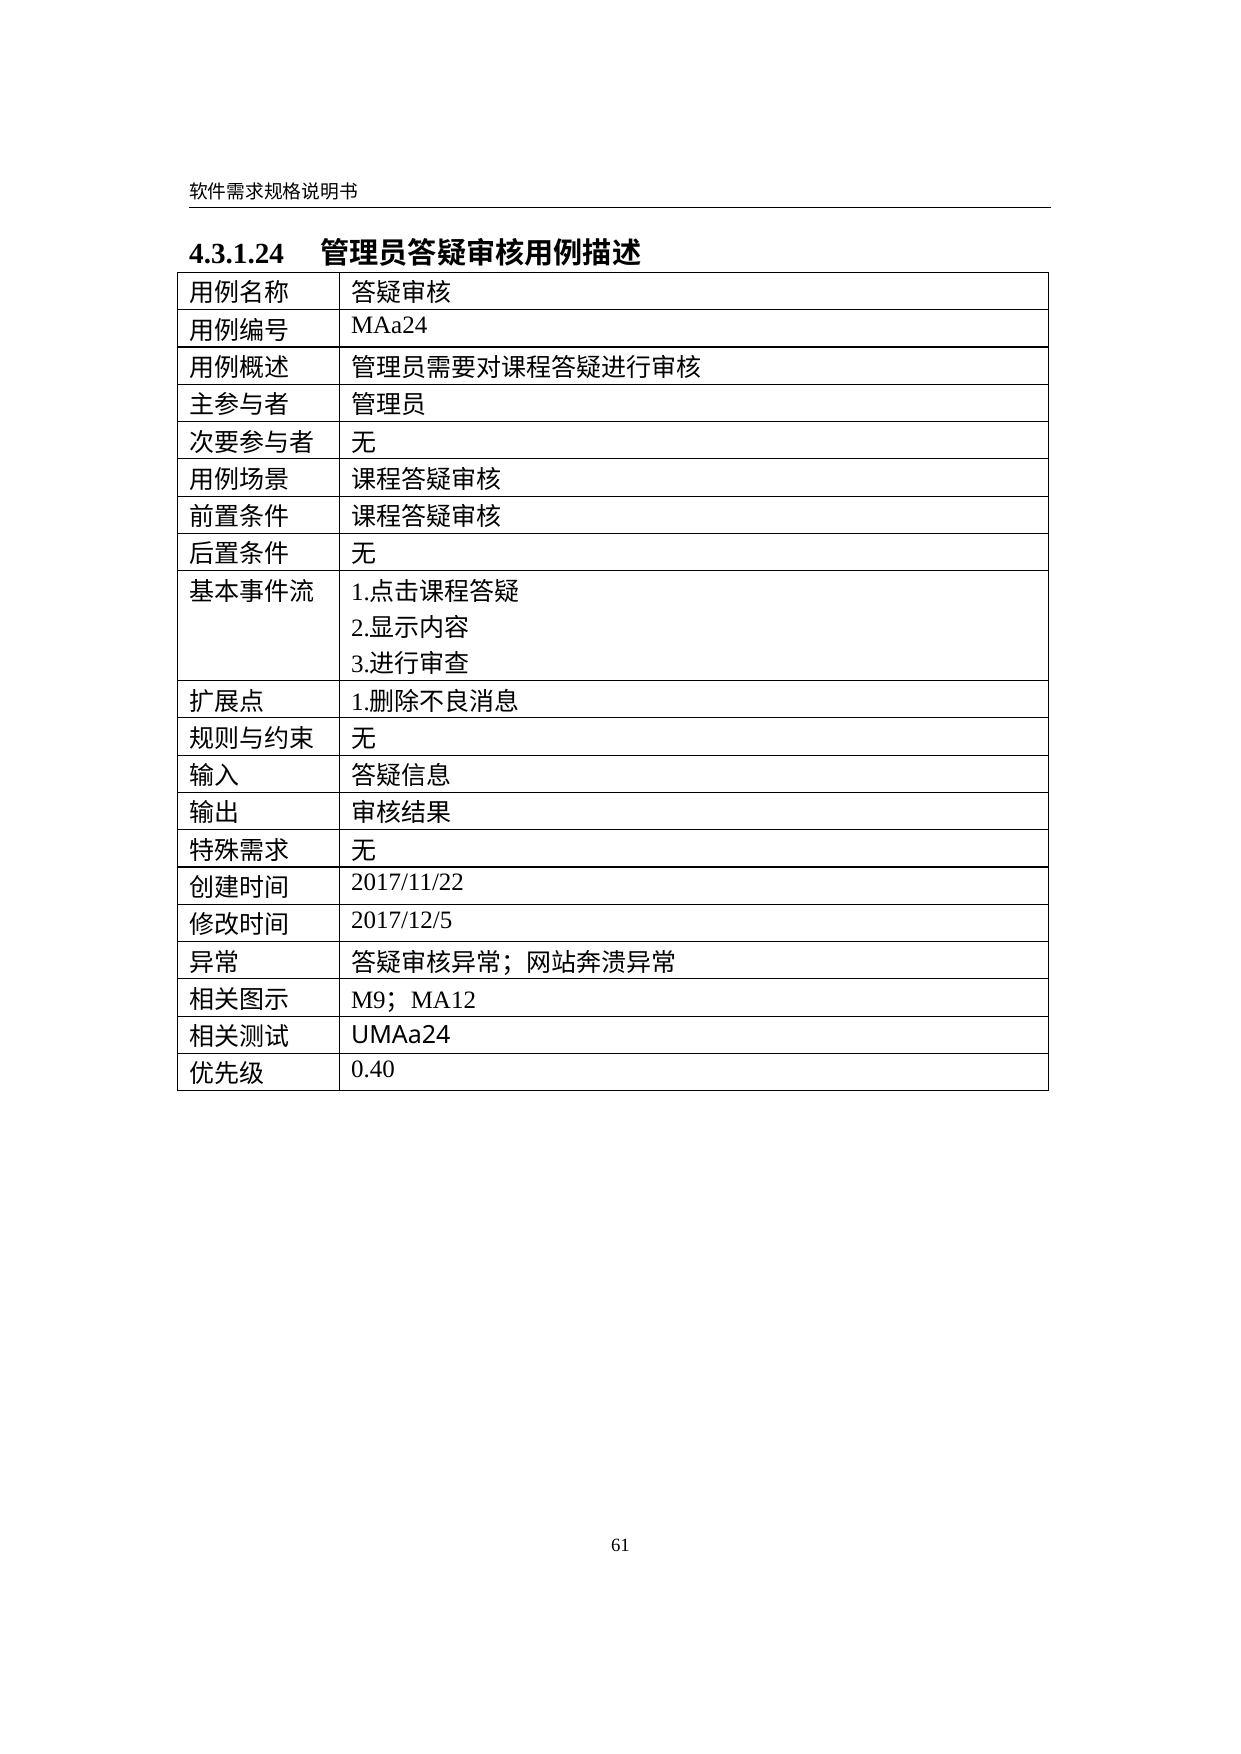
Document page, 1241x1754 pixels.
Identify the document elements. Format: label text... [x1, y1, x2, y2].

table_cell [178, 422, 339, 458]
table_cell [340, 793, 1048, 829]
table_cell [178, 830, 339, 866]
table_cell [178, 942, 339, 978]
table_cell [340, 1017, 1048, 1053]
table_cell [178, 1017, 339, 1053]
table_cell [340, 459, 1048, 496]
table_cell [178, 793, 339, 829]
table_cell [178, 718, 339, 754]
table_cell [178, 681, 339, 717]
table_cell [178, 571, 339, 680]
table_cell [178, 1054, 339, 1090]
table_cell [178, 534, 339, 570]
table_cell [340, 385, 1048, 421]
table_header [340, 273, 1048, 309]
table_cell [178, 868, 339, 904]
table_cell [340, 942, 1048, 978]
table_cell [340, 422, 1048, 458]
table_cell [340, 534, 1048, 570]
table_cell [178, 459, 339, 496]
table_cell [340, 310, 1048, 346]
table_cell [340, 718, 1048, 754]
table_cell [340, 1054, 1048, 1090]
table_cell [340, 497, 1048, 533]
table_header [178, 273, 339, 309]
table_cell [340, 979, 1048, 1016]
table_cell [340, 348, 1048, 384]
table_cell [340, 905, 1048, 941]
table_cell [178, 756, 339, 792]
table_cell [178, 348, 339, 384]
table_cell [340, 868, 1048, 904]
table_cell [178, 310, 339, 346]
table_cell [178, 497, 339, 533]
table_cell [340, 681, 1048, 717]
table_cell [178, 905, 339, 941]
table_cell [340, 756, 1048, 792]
subtitle 管理员答疑审核用例描述 [189, 229, 1051, 272]
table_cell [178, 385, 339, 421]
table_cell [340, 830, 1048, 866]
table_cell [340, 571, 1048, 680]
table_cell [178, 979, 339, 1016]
